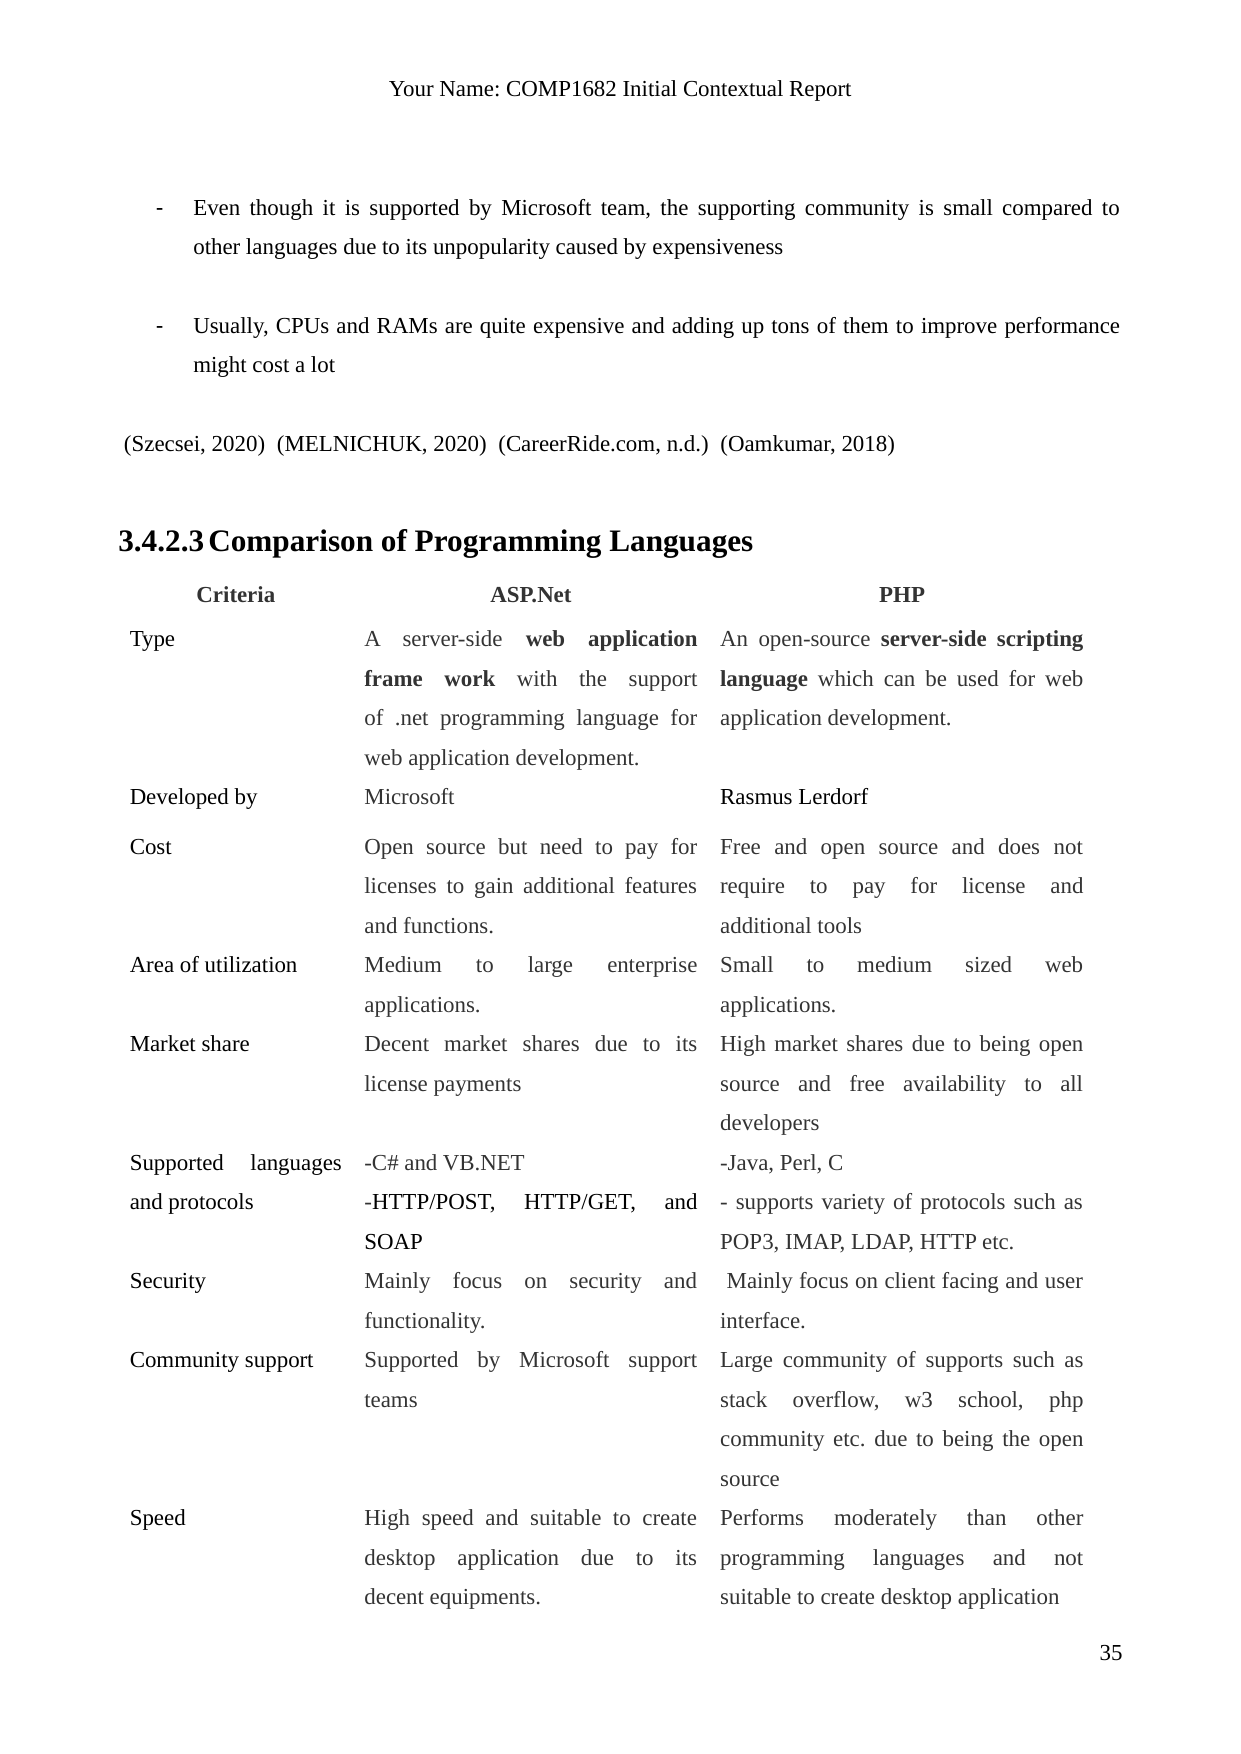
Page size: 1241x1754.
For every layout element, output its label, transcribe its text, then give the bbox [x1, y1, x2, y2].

table_cell Free and open source and does not require to pay for license and additional tools [709, 833, 1095, 951]
table_cell Mainly focus on security and functionality. [353, 1267, 709, 1346]
table_cell Rasmus Lerdorf [709, 783, 1095, 833]
table_cell -Java, Perl, C - supports variety of protocols such as POP3, IMAP, LDAP, HTTP etc. [709, 1149, 1095, 1267]
table_cell -C# and VB.NET -HTTP/POST, HTTP/GET, and SOAP [353, 1149, 709, 1267]
table_cell Supported by Microsoft support teams [353, 1346, 709, 1504]
table_cell Speed [118, 1504, 353, 1622]
table_cell Developed by [118, 783, 353, 833]
list Usually, CPUs and RAMs are quite expensive and adding up tons of them to improve performance might cost a lot [156, 312, 1122, 378]
table_cell Microsoft [353, 783, 709, 833]
table_cell High speed and suitable to create desktop application due to its decent equipments. [353, 1504, 709, 1622]
table_header ASP.Net [353, 576, 709, 625]
table_cell Small to medium sized web applications. [709, 951, 1095, 1030]
table_cell Supported languages and protocols [118, 1149, 353, 1267]
table_cell Large community of supports such as stack overflow, w3 school, php community etc. due to being the open source [709, 1346, 1095, 1504]
table_cell Decent market shares due to its license payments [353, 1030, 709, 1149]
table_cell Cost [118, 833, 353, 951]
table_cell Open source but need to pay for licenses to gain additional features and functions. [353, 833, 709, 951]
table_cell Performs moderately than other programming languages and not suitable to create desktop application [709, 1504, 1095, 1622]
table_cell Medium to large enterprise applications. [353, 951, 709, 1030]
subtitle Comparison of Programming Languages [118, 522, 1122, 558]
table_cell Security [118, 1267, 353, 1346]
table_cell Community support [118, 1346, 353, 1504]
table_cell Type [118, 625, 353, 783]
table_cell A server-side web application frame work with the support of .net programming language for web application development. [353, 625, 709, 783]
table_cell High market shares due to being open source and free availability to all developers [709, 1030, 1095, 1149]
table_cell Market share [118, 1030, 353, 1149]
table_cell Mainly focus on client facing and user interface. [709, 1267, 1095, 1346]
table_header Criteria [118, 576, 353, 625]
table_header PHP [709, 576, 1095, 625]
list Even though it is supported by Microsoft team, the supporting community is small compared to other languages due to its unpopularity caused by expensiveness [156, 193, 1122, 259]
table_cell An open-source server-side scripting language which can be used for web application development. [709, 625, 1095, 783]
table_cell Area of utilization [118, 951, 353, 1030]
